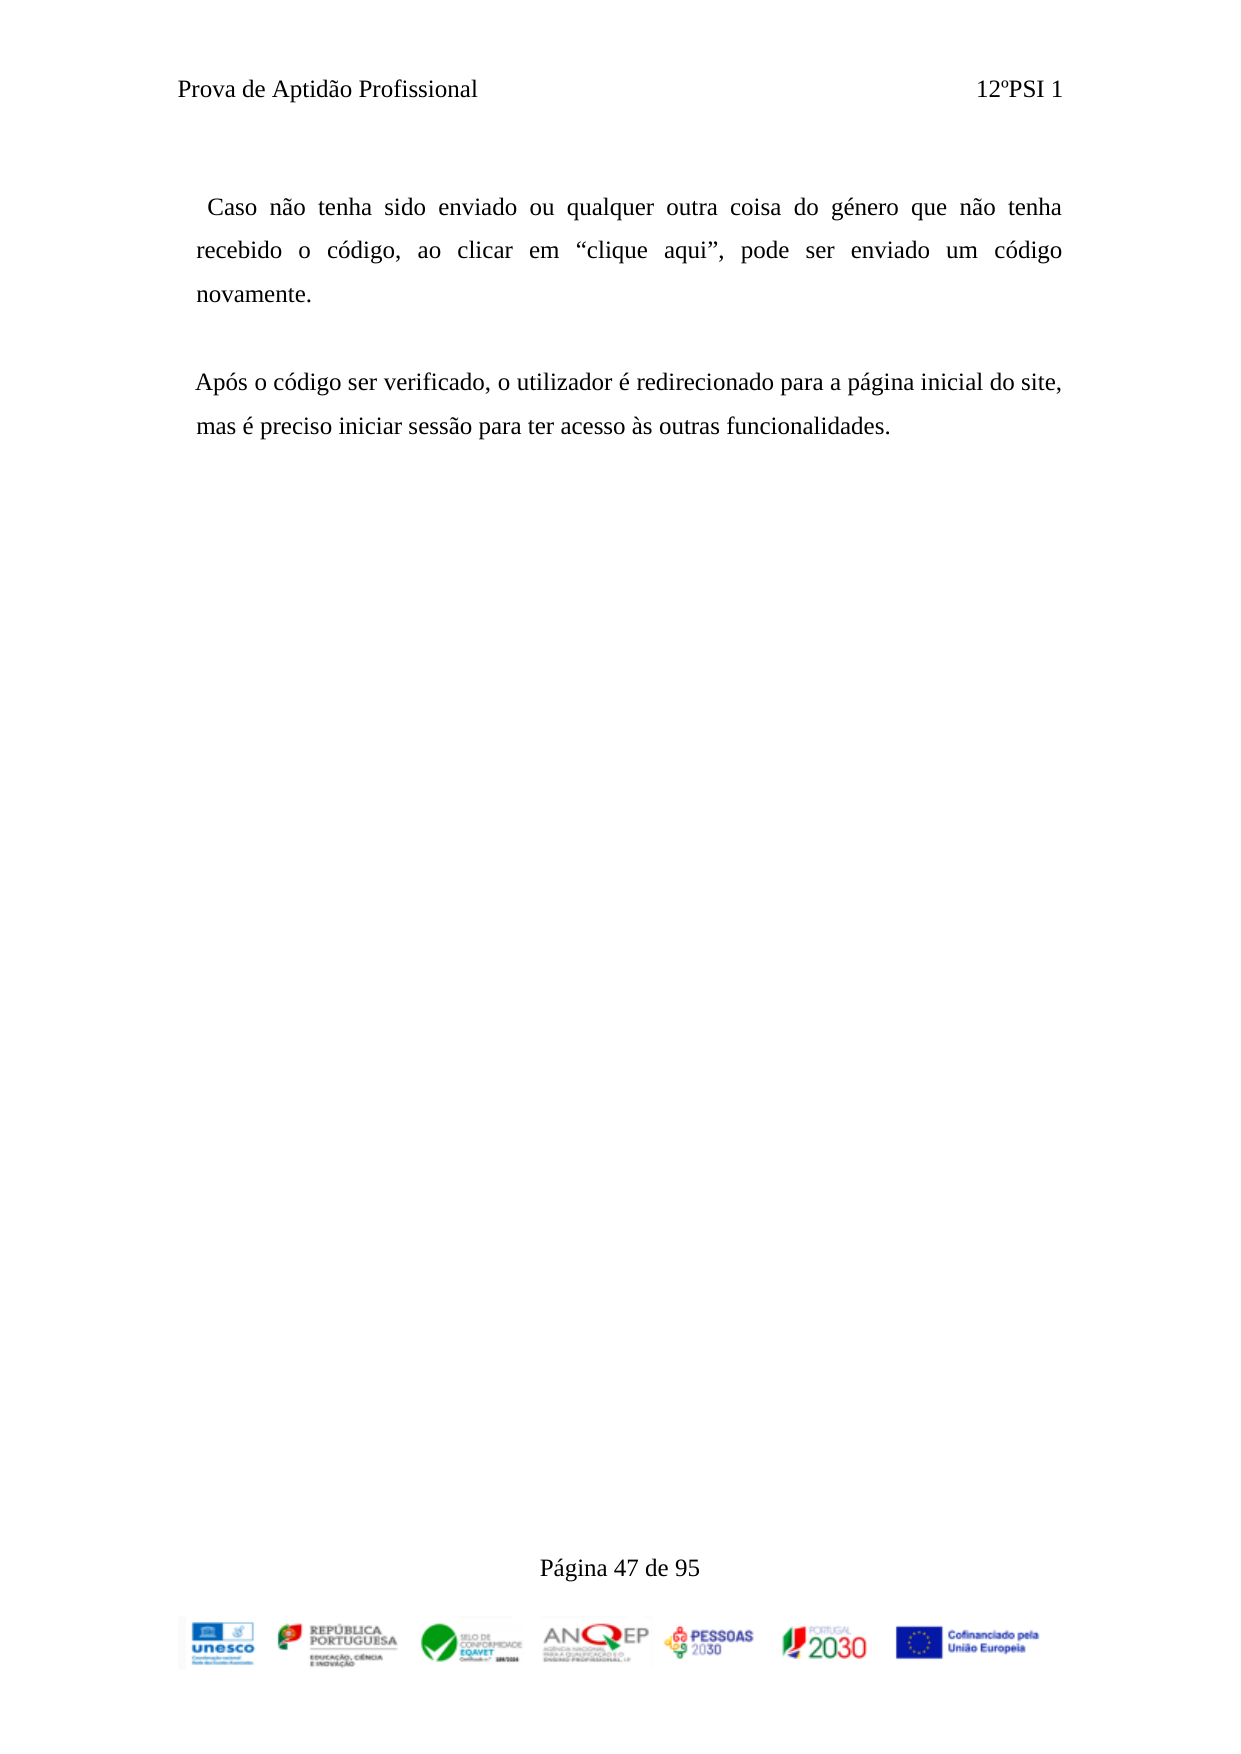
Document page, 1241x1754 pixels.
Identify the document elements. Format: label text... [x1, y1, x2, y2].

picture [177, 1615, 1084, 1677]
text Após o código ser verificado, o utilizador é redirecionado para a página inicial do site, mas é preciso iniciar sessão para ter acesso às outras funcionalidades. [195, 367, 1063, 439]
text Caso não tenha sido enviado ou qualquer outra coisa do género que não tenha recebido o código, ao clicar em “clique aqui”, pode ser enviado um código novamente. [195, 192, 1063, 308]
